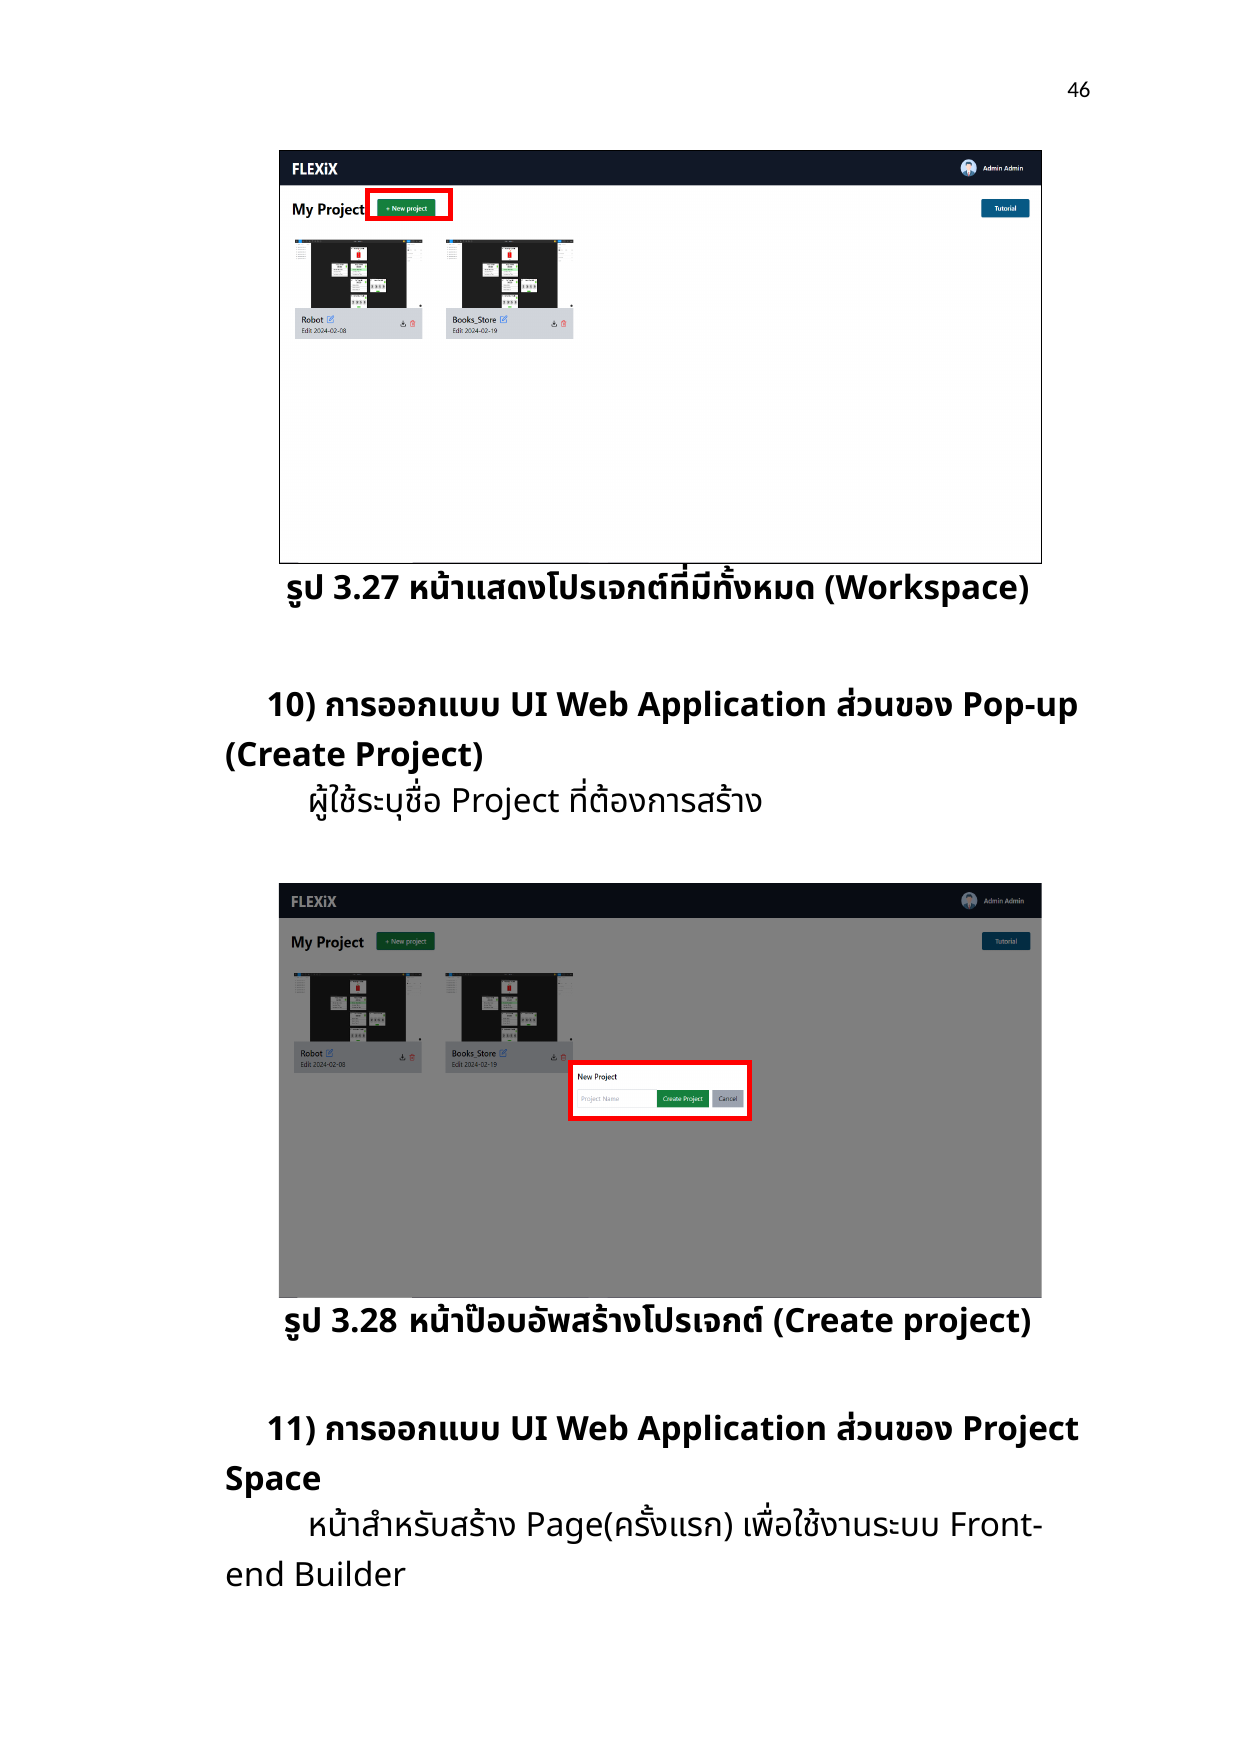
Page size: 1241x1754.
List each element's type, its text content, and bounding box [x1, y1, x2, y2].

text 10) การออกแบบ UI Web Application ส่วนของ Pop-up (Create Project) [225, 680, 1090, 776]
picture [280, 151, 1041, 563]
picture [278, 883, 1042, 1298]
text หน้าสำหรับสร้าง Page(ครั้งแรก) เพื่อใช้งานระบบ Front-end Builder [225, 1501, 1090, 1597]
text 11) การออกแบบ UI Web Application ส่วนของ Project Space [225, 1404, 1090, 1501]
text ผู้ใช้ระบุชื่อ Project ที่ต้องการสร้าง [225, 776, 1090, 827]
